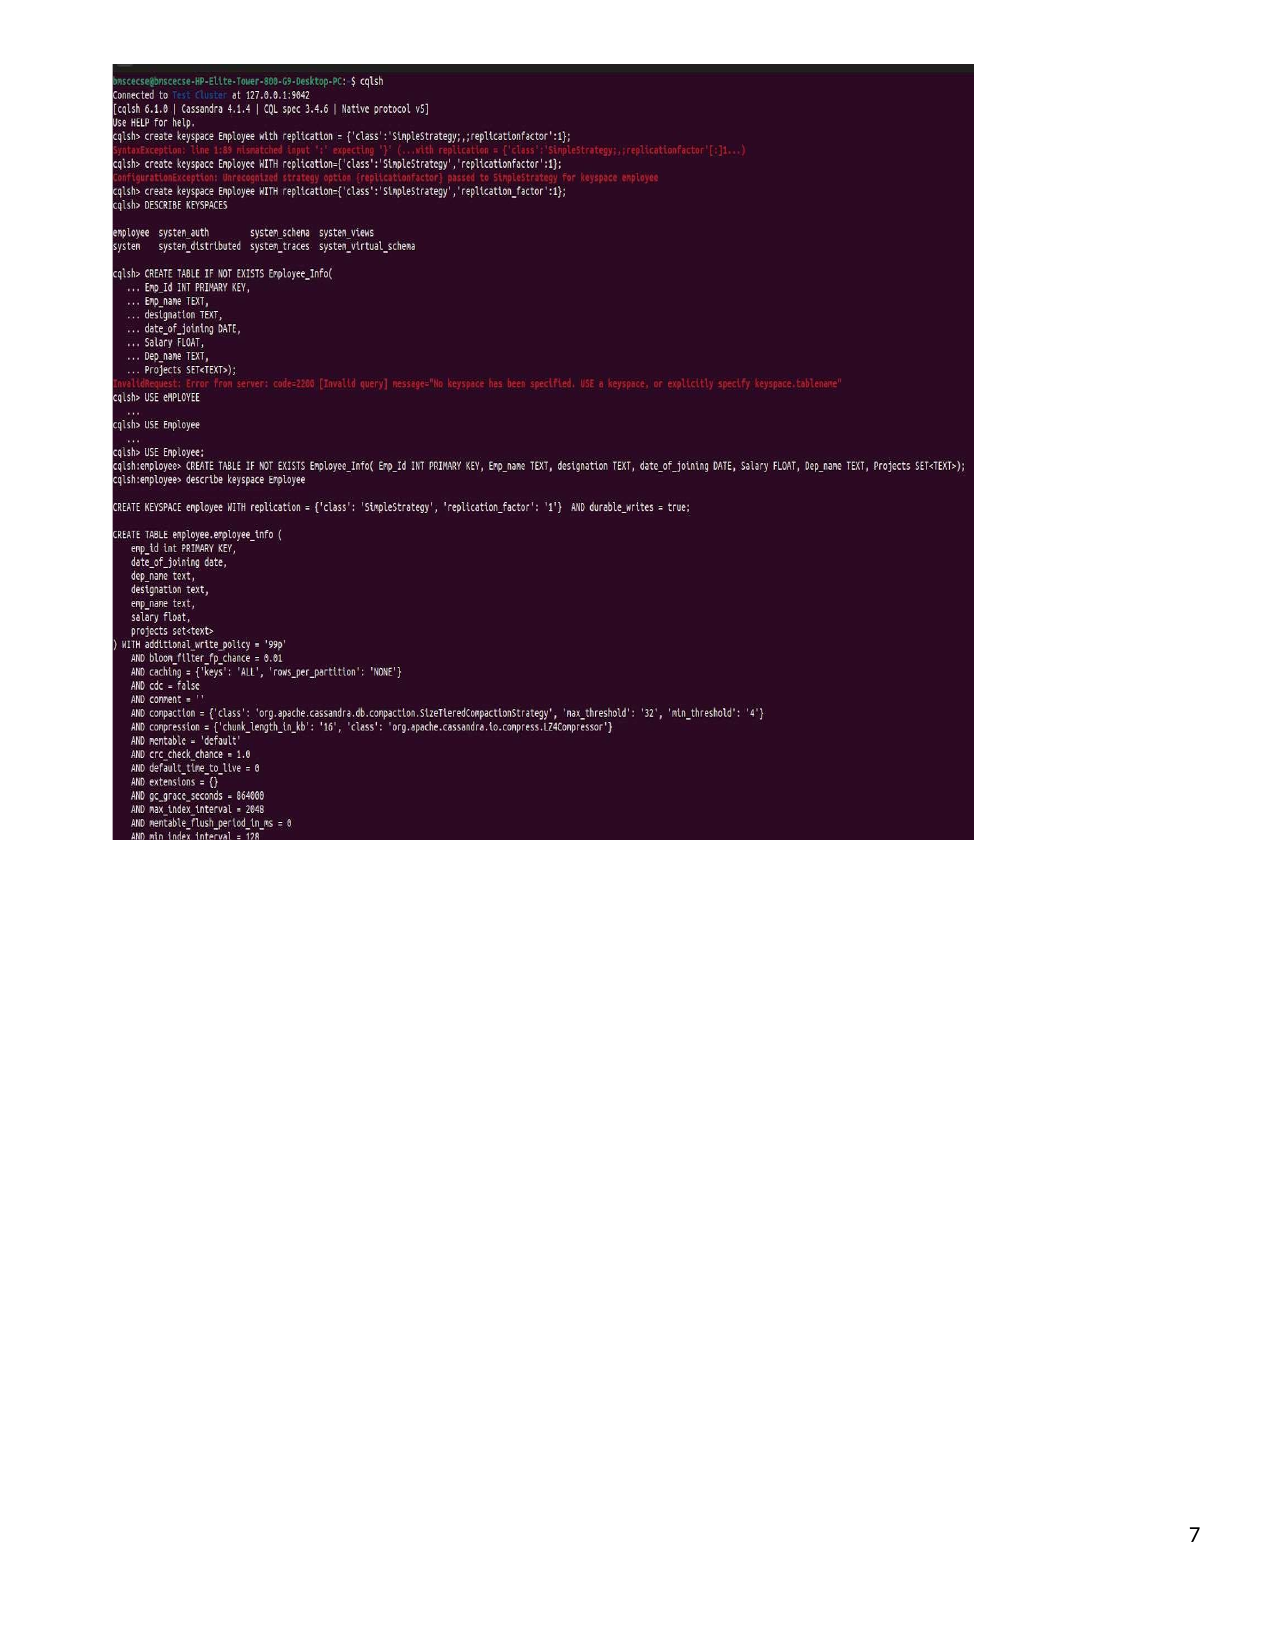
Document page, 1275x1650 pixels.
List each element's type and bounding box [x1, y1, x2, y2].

picture [112, 64, 974, 840]
